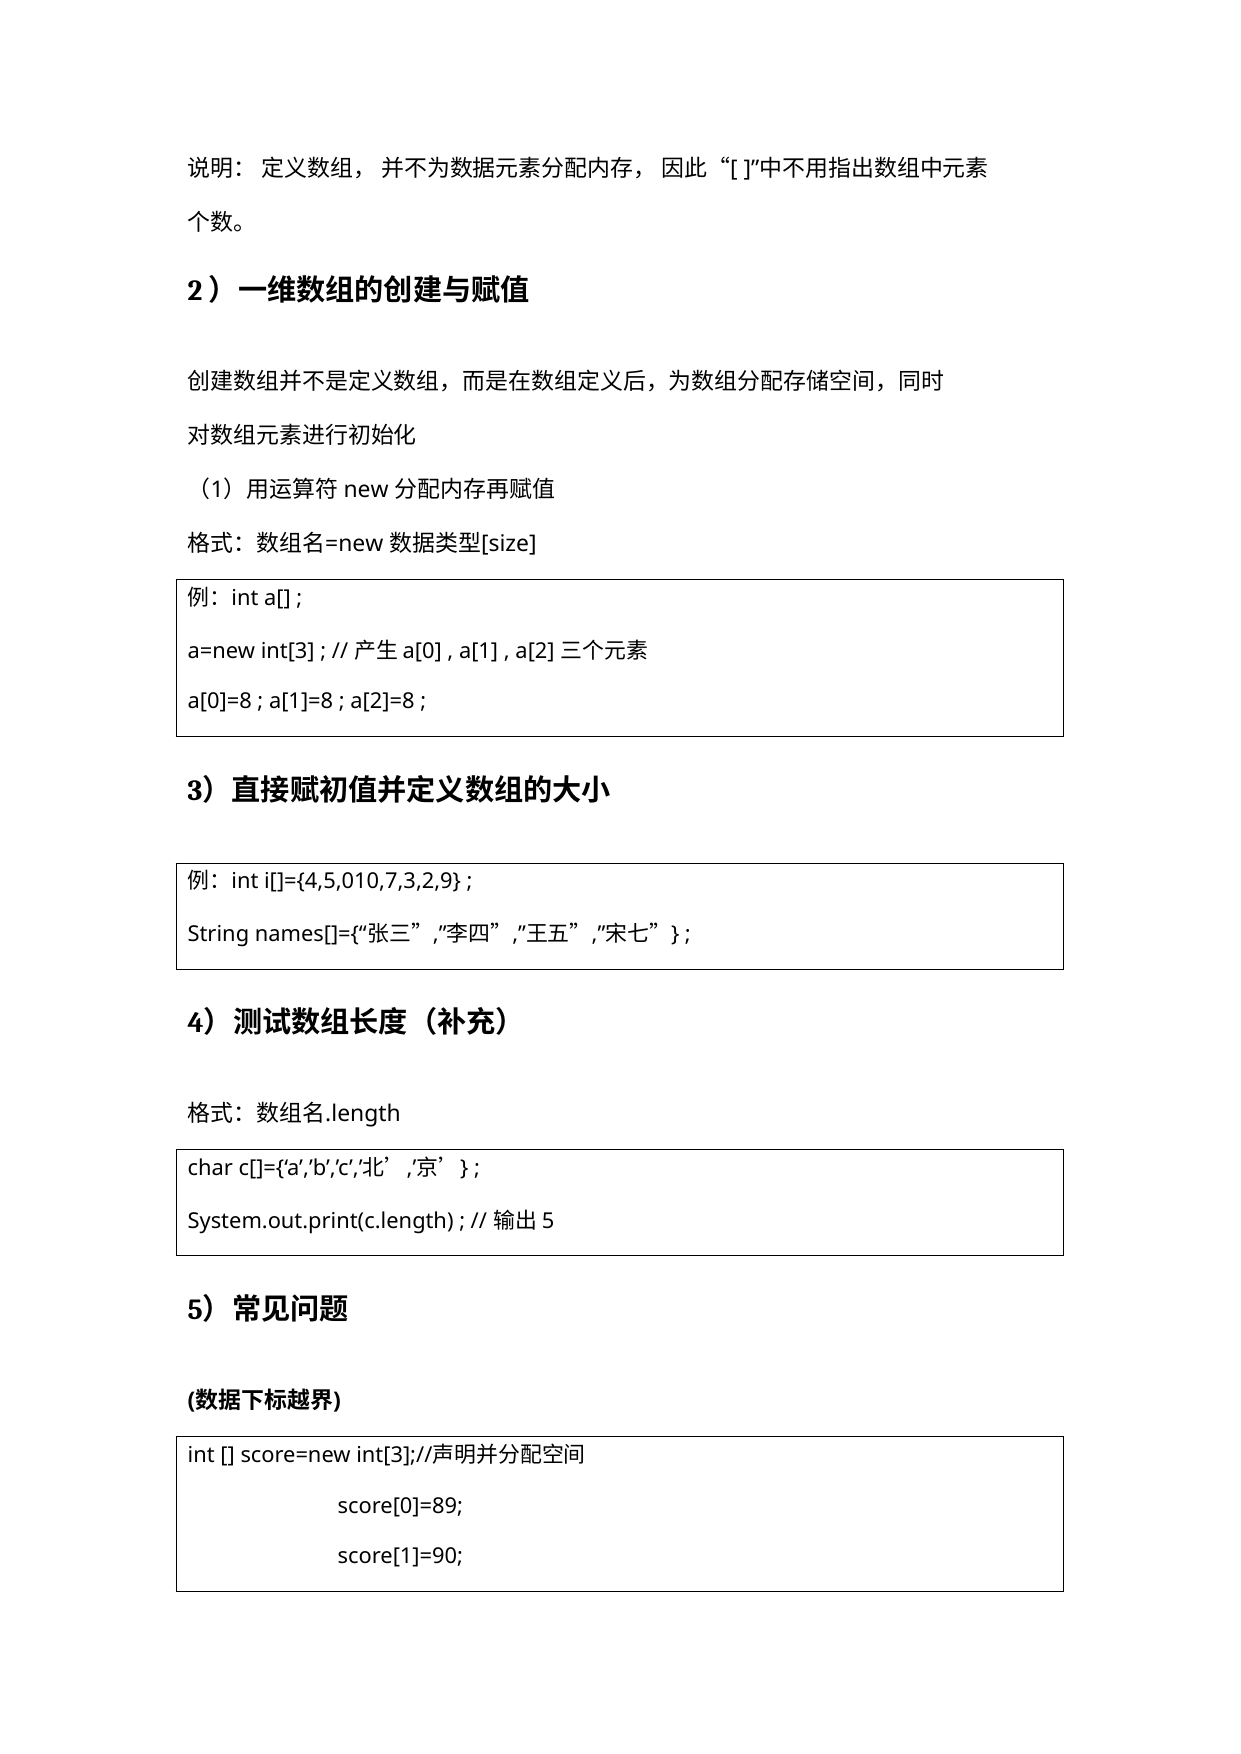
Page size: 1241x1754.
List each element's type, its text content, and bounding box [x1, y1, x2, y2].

table_header char c[]={‘a’,’b’,’c’,’北’,’京’} ; System.out.print(c.length) ; // 输出 5 [177, 1150, 1063, 1255]
subtitle 5）常见问题 [187, 1286, 1053, 1328]
text （1）用运算符 new 分配内存再赋值 [187, 471, 1053, 504]
subtitle 3）直接赋初值并定义数组的大小 [187, 766, 1053, 808]
text 对数组元素进行初始化 [187, 417, 1053, 450]
text 说明： 定义数组， 并不为数据元素分配内存， 因此“[ ]”中不用指出数组中元素 [187, 150, 1053, 183]
subtitle 4）测试数组长度（补充） [187, 999, 1053, 1041]
text 格式：数组名.length [187, 1095, 1053, 1128]
text 格式：数组名=new 数据类型[size] [187, 525, 1053, 558]
text 个数。 [187, 204, 1053, 237]
text 创建数组并不是定义数组，而是在数组定义后，为数组分配存储空间，同时 [187, 363, 1053, 396]
table_header 例：int i[]={4,5,010,7,3,2,9} ; String names[]={“张三”,”李四”,”王五”,”宋七”} ; [177, 864, 1063, 969]
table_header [177, 1437, 1063, 1591]
table_header 例：int a[] ; a=new int[3] ; // 产生 a[0] , a[1] , a[2] 三个元素 a[0]=8 ; a[1]=8 ; a[2]=8 ; [177, 580, 1063, 736]
text (数据下标越界) [187, 1382, 1053, 1415]
subtitle 2 ）一维数组的创建与赋值 [187, 267, 1053, 309]
